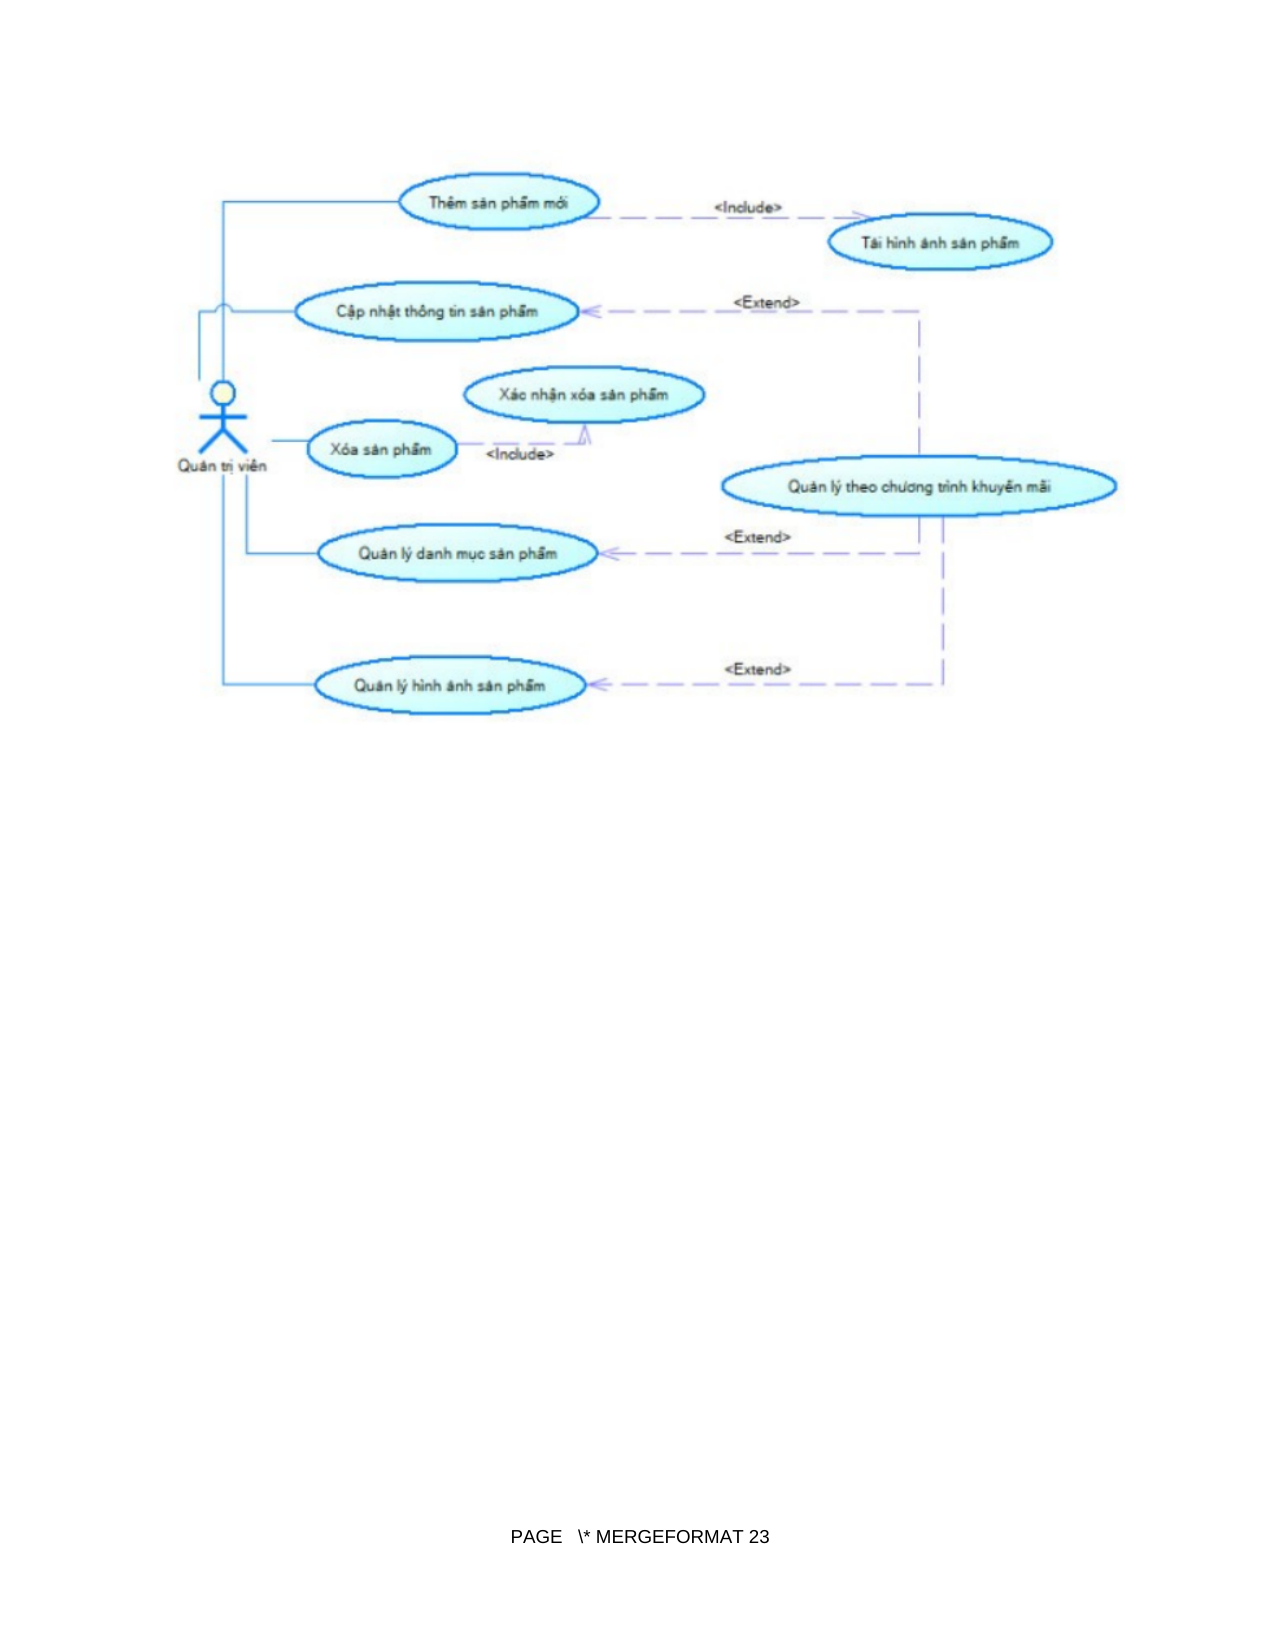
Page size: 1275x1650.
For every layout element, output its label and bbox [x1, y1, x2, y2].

picture [150, 150, 1125, 730]
